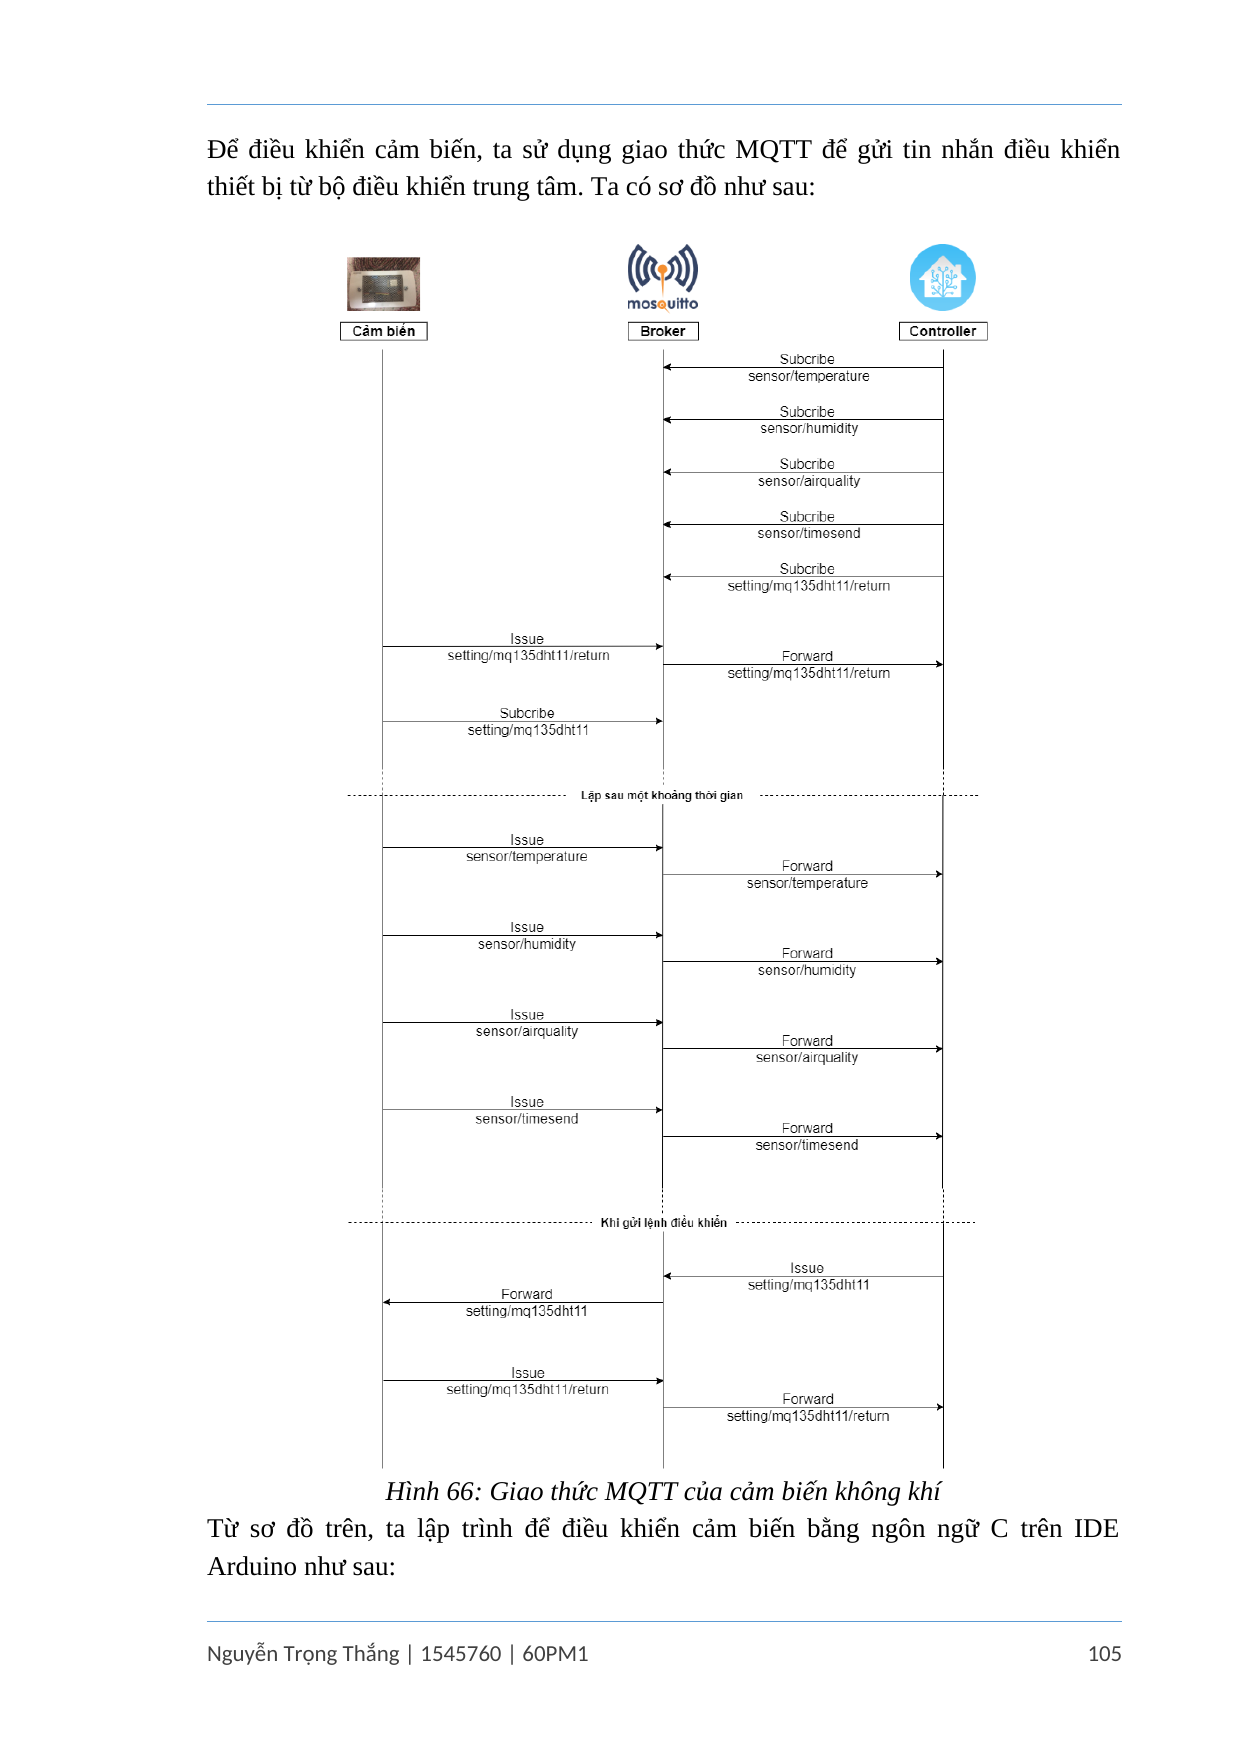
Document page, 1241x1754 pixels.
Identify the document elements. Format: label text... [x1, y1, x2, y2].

text Để điều khiển cảm biến, ta sử dụng giao thức MQTT để gửi tin nhắn điều khiển thiết bị từ bộ điều khiển trung tâm. Ta có sơ đồ như sau: [207, 133, 1122, 201]
text Từ sơ đồ trên, ta lập trình để điều khiển cảm biến bằng ngôn ngữ C trên IDE Arduino như sau: [207, 1513, 1122, 1581]
picture [340, 244, 988, 1470]
